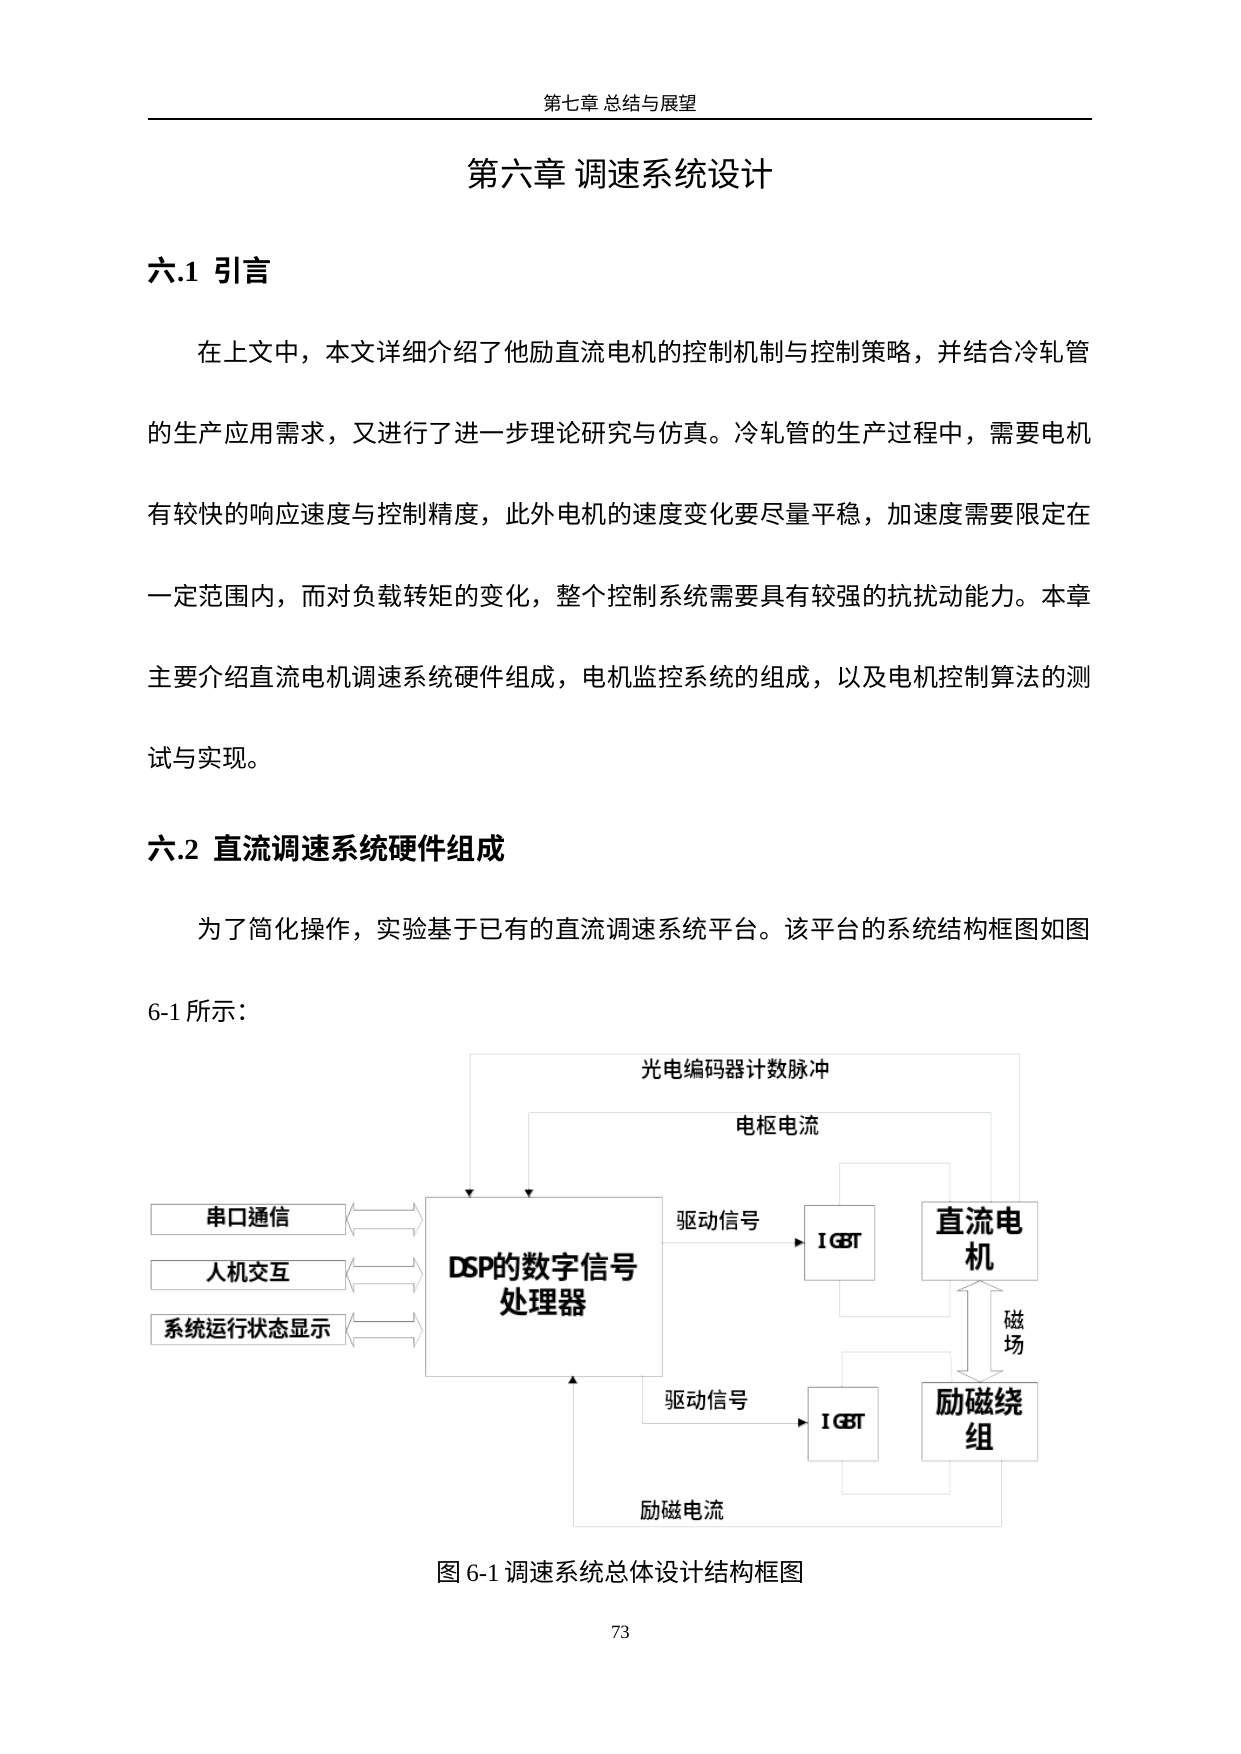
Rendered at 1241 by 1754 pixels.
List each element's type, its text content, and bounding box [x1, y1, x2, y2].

text 为了简化操作，实验基于已有的直流调速系统平台。该平台的系统结构框图如图6-1所示： [148, 896, 1092, 1042]
subtitle 引言 [148, 237, 1092, 302]
text 图6-1调速系统总体设计结构框图 [148, 1538, 1092, 1603]
text 在上文中，本文详细介绍了他励直流电机的控制机制与控制策略，并结合冷轧管的生产应用需求，又进行了进一步理论研究与仿真。冷轧管的生产过程中，需要电机有较快的响应速度与控制精度，此外电机的速度变化要尽量平稳，加速度需要限定在一定范围内，而对负载转矩的变化，整个控制系统需要具有较强的抗扰动能力。本章主要介绍直流电机调速系统硬件组成，电机监控系统的组成，以及电机控制算法的测试与实现。 [148, 318, 1092, 789]
subtitle 直流调速系统硬件组成 [148, 814, 1092, 879]
subtitle 调速系统设计 [148, 139, 1092, 204]
